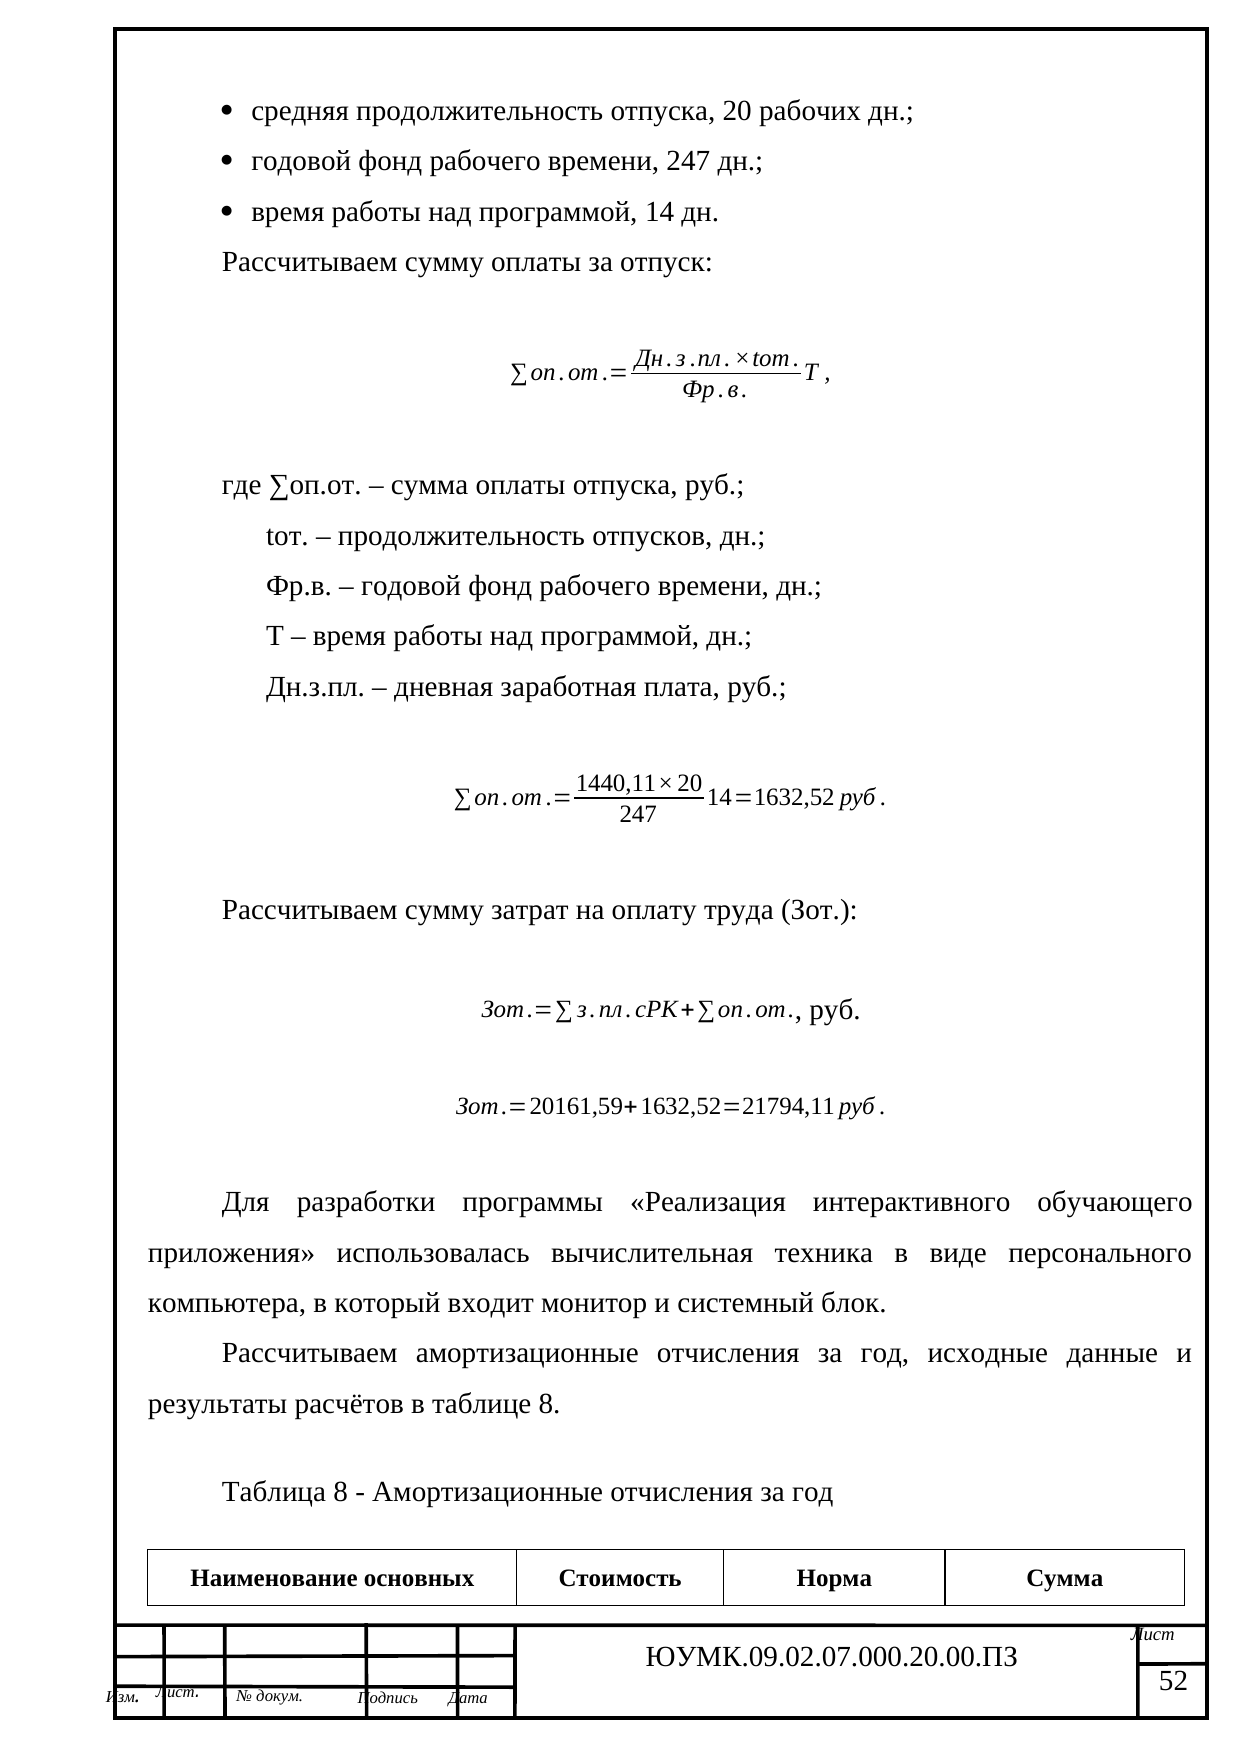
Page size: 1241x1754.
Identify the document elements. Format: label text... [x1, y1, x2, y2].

text Т – время работы над программой, дн.; [148, 618, 1193, 652]
text Таблица 8 - Амортизационные отчисления за год [148, 1474, 1193, 1507]
list годовой фонд рабочего времени, 247 дн.; [222, 143, 1193, 177]
text Фр.в. – годовой фонд рабочего времени, дн.; [148, 568, 1193, 602]
text tот. – продолжительность отпусков, дн.; [148, 518, 1193, 551]
list средняя продолжительность отпуска, 20 рабочих дн.; [222, 93, 1193, 127]
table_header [724, 1550, 944, 1605]
text где ∑оп.от. – сумма оплаты отпуска, руб.; [148, 467, 1193, 501]
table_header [946, 1550, 1184, 1605]
text Рассчитываем амортизационные отчисления за год, исходные данные и результаты расчётов в таблице 8. [148, 1336, 1193, 1419]
text Для разработки программы «Реализация интерактивного обучающего приложения» использовалась вычислительная техника в виде персонального компьютера, в который входит монитор и системный блок. [148, 1184, 1193, 1319]
text , руб. [148, 992, 1193, 1026]
list время работы над программой, 14 дн. [222, 194, 1193, 227]
text Рассчитываем сумму оплаты за отпуск: [148, 244, 1193, 278]
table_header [148, 1550, 516, 1605]
text Рассчитываем сумму затрат на оплату труда (Зот.): [148, 892, 1193, 926]
table_header Стоимость ОПФ, руб. [517, 1550, 723, 1605]
text Дн.з.пл. – дневная заработная плата, руб.; [148, 669, 1193, 702]
